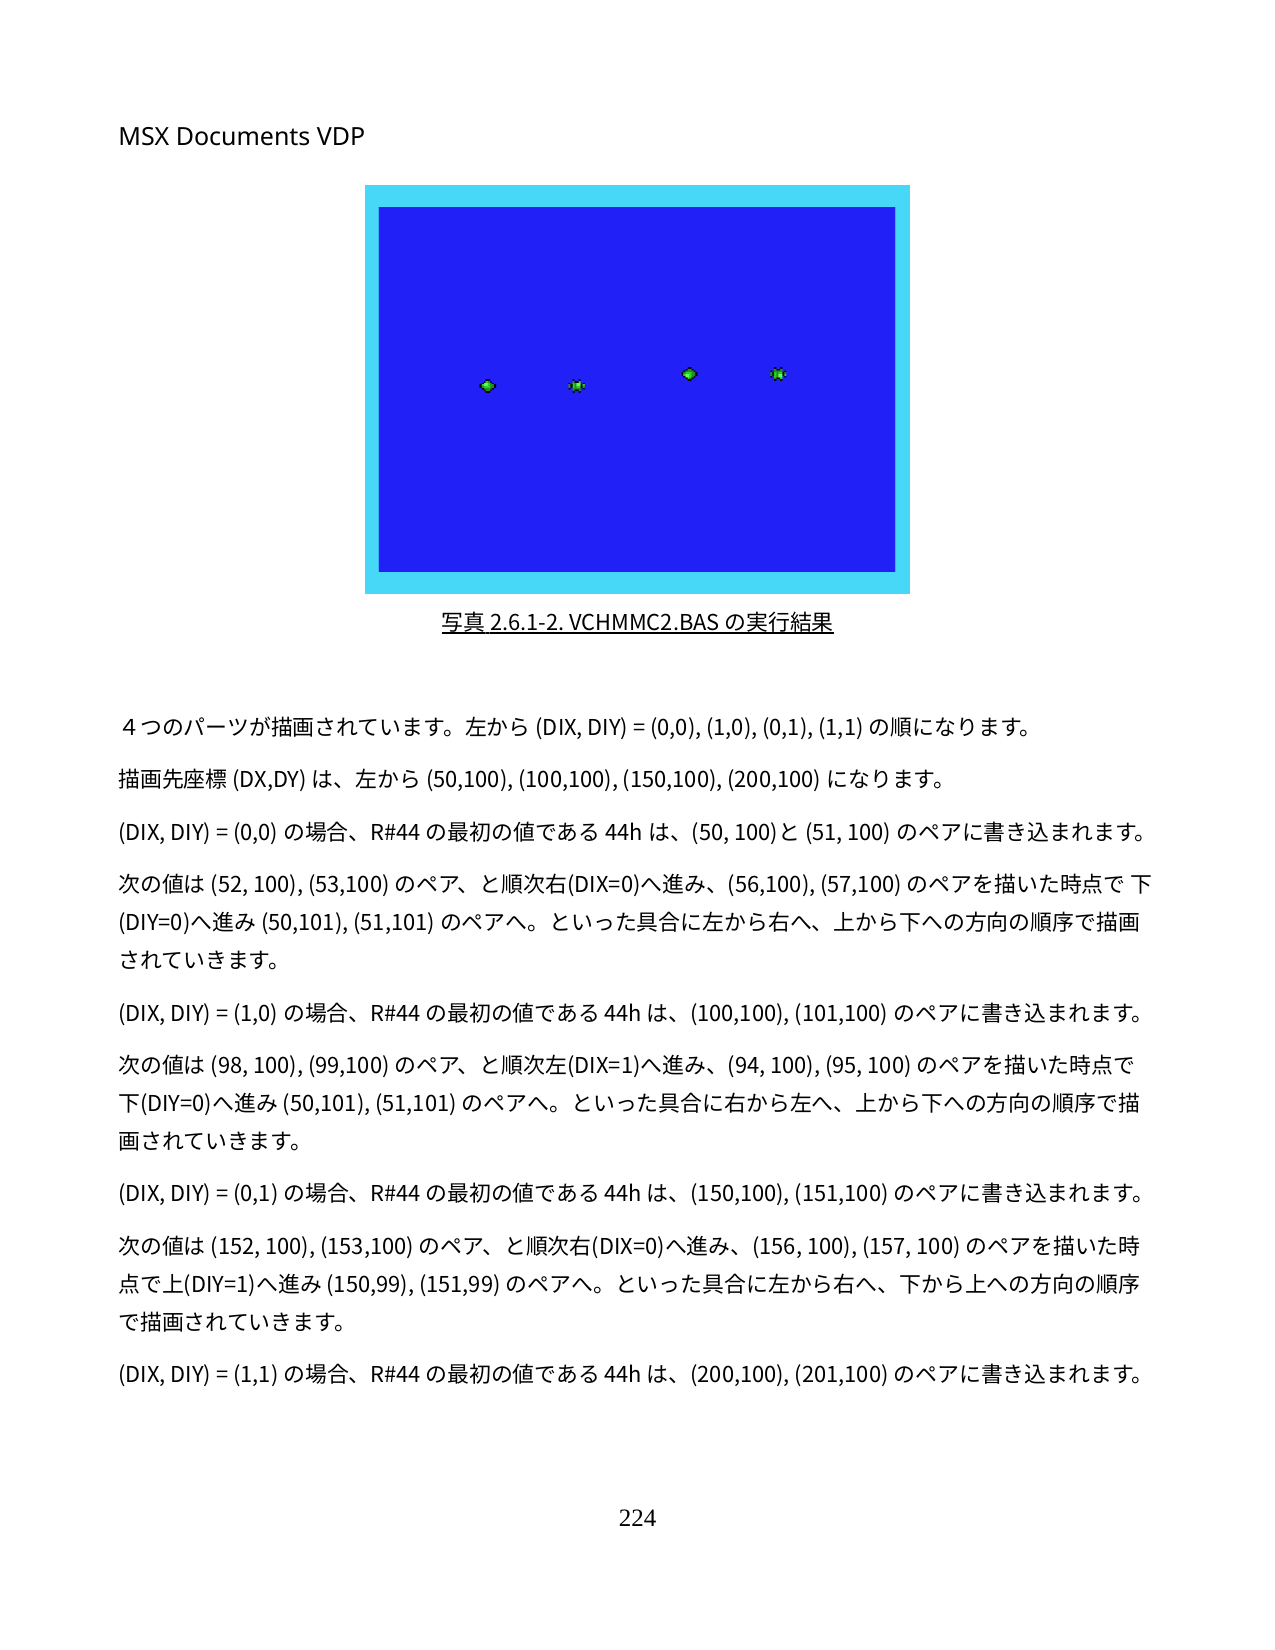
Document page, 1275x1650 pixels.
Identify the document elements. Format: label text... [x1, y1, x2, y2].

text (DIX, DIY) = (0,0) の場合、R#44 の最初の値である 44h は、(50, 100)と (51, 100) のペアに書き込まれます。 [118, 815, 1157, 846]
text 次の値は (98, 100), (99,100) のペア、と順次左(DIX=1)へ進み、(94, 100), (95, 100) のペアを描いた時点で下(DIY=0)へ進み (50,101), (51,101) のペアへ。といった具合に右から左へ、上から下への方向の順序で描画されていきます。 [118, 1048, 1157, 1156]
text ４つのパーツが描画されています。左から (DIX, DIY) = (0,0), (1,0), (0,1), (1,1) の順になります。 [118, 710, 1157, 741]
text 次の値は (52, 100), (53,100) のペア、と順次右(DIX=0)へ進み、(56,100), (57,100) のペアを描いた時点で 下(DIY=0)へ進み (50,101), (51,101) のペアへ。といった具合に左から右へ、上から下への方向の順序で描画されていきます。 [118, 867, 1157, 975]
text (DIX, DIY) = (0,1) の場合、R#44の最初の値である44hは、(150,100), (151,100) のペアに書き込まれます。 [118, 1176, 1157, 1208]
text 次の値は (152, 100), (153,100) のペア、と順次右(DIX=0)へ進み、(156, 100), (157, 100) のペアを描いた時点で上(DIY=1)へ進み (150,99), (151,99) のペアへ。といった具合に左から右へ、下から上への方向の順序で描画されていきます。 [118, 1229, 1157, 1336]
text (DIX, DIY) = (1,1) の場合、R#44の最初の値である44hは、(200,100), (201,100) のペアに書き込まれます。 [118, 1357, 1157, 1389]
text (DIX, DIY) = (1,0) の場合、R#44の最初の値である44hは、(100,100), (101,100) のペアに書き込まれます。 [118, 996, 1157, 1027]
text 写真2.6.1-2. VCHMMC2.BASの実行結果 [118, 605, 1157, 636]
text 描画先座標 (DX,DY) は、左から (50,100), (100,100), (150,100), (200,100) になります。 [118, 762, 1157, 794]
